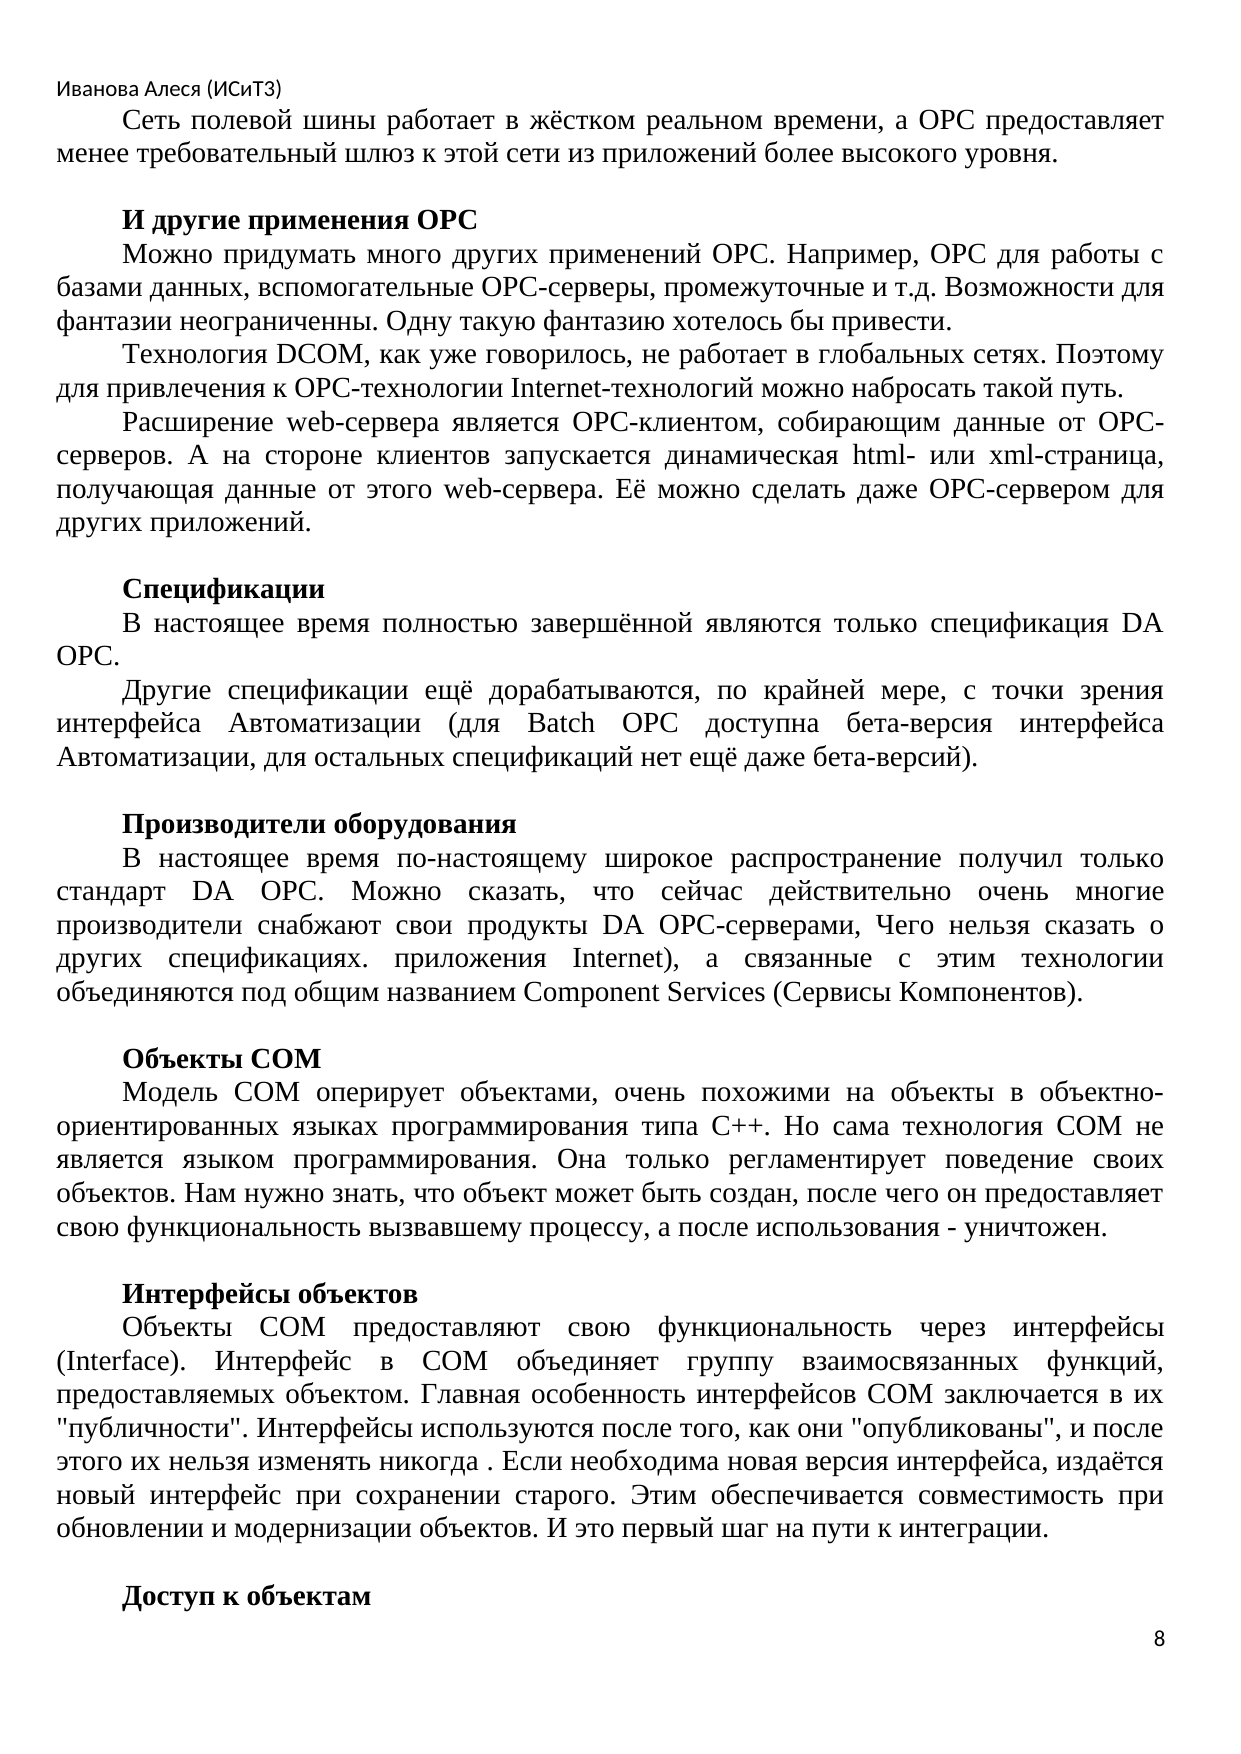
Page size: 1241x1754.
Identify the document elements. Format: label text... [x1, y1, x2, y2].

text Можно придумать много других применений ОРС. Например, ОРС для работы с базами данных, вспомогательные ОРС-серверы, промежуточные и т.д. Возможности для фантазии неограниченны. Одну такую фантазию хотелось бы привести. [56, 236, 1165, 337]
text Спецификации [56, 571, 1165, 605]
text И другие применения ОРС [56, 202, 1165, 236]
text Технология DCOM, как уже говорилось, не работает в глобальных сетях. Поэтому для привлечения к ОРС-технологии Internet-технологий можно набросать такой путь. [56, 337, 1165, 404]
text Производители оборудования [56, 806, 1165, 840]
text Другие спецификации ещё дорабатываются, по крайней мере, с точки зрения интерфейса Автоматизации (для Batch ОРС доступна бета-версия интерфейса Автоматизации, для остальных спецификаций нет ещё даже бета-версий). [56, 672, 1165, 773]
text Сеть полевой шины работает в жёстком реальном времени, а ОРС предоставляет менее требовательный шлюз к этой сети из приложений более высокого уровня. [56, 102, 1165, 169]
text Интерфейсы объектов [56, 1276, 1165, 1309]
text В настоящее время полностью завершённой являются только спецификация DA OPC. [56, 605, 1165, 672]
text Объекты COM предоставляют свою функциональность через интерфейсы (Interface). Интерфейс в СОМ объединяет группу взаимосвязанных функций, предоставляемых объектом. Главная особенность интерфейсов СОМ заключается в их "публичности". Интерфейсы используются после того, как они "опубликованы", и после этого их нельзя изменять никогда . Если необходима новая версия интерфейса, издаётся новый интерфейс при сохранении старого. Этим обеспечивается совместимость при обновлении и модернизации объектов. И это первый шаг на пути к интеграции. [56, 1309, 1165, 1544]
text Расширение web-сервера является ОРС-клиентом, собирающим данные от ОРС-серверов. А на стороне клиентов запускается динамическая html- или xml-страница, получающая данные от этого web-сервера. Её можно сделать даже ОРС-сервером для других приложений. [56, 404, 1165, 538]
text Объекты СОM [56, 1041, 1165, 1074]
text Доступ к объектам [56, 1578, 1165, 1611]
text Модель СОМ оперирует объектами, очень похожими на объекты в объектно- ориентированных языках программирования типа С++. Но сама технология СОМ не является языком программирования. Она только регламентирует поведение своих объектов. Нам нужно знать, что объект может быть создан, после чего он предоставляет свою функциональность вызвавшему процессу, а после использования - уничтожен. [56, 1074, 1165, 1242]
text В настоящее время по-настоящему широкое распространение получил только стандарт DA ОРС. Можно сказать, что сейчас действительно очень многие производители снабжают свои продукты DA OPС-серверами, Чего нельзя сказать о других спецификациях. приложения Internet), а связанные с этим технологии объединяются под общим названием Component Services (Сервисы Компонентов). [56, 840, 1165, 1007]
